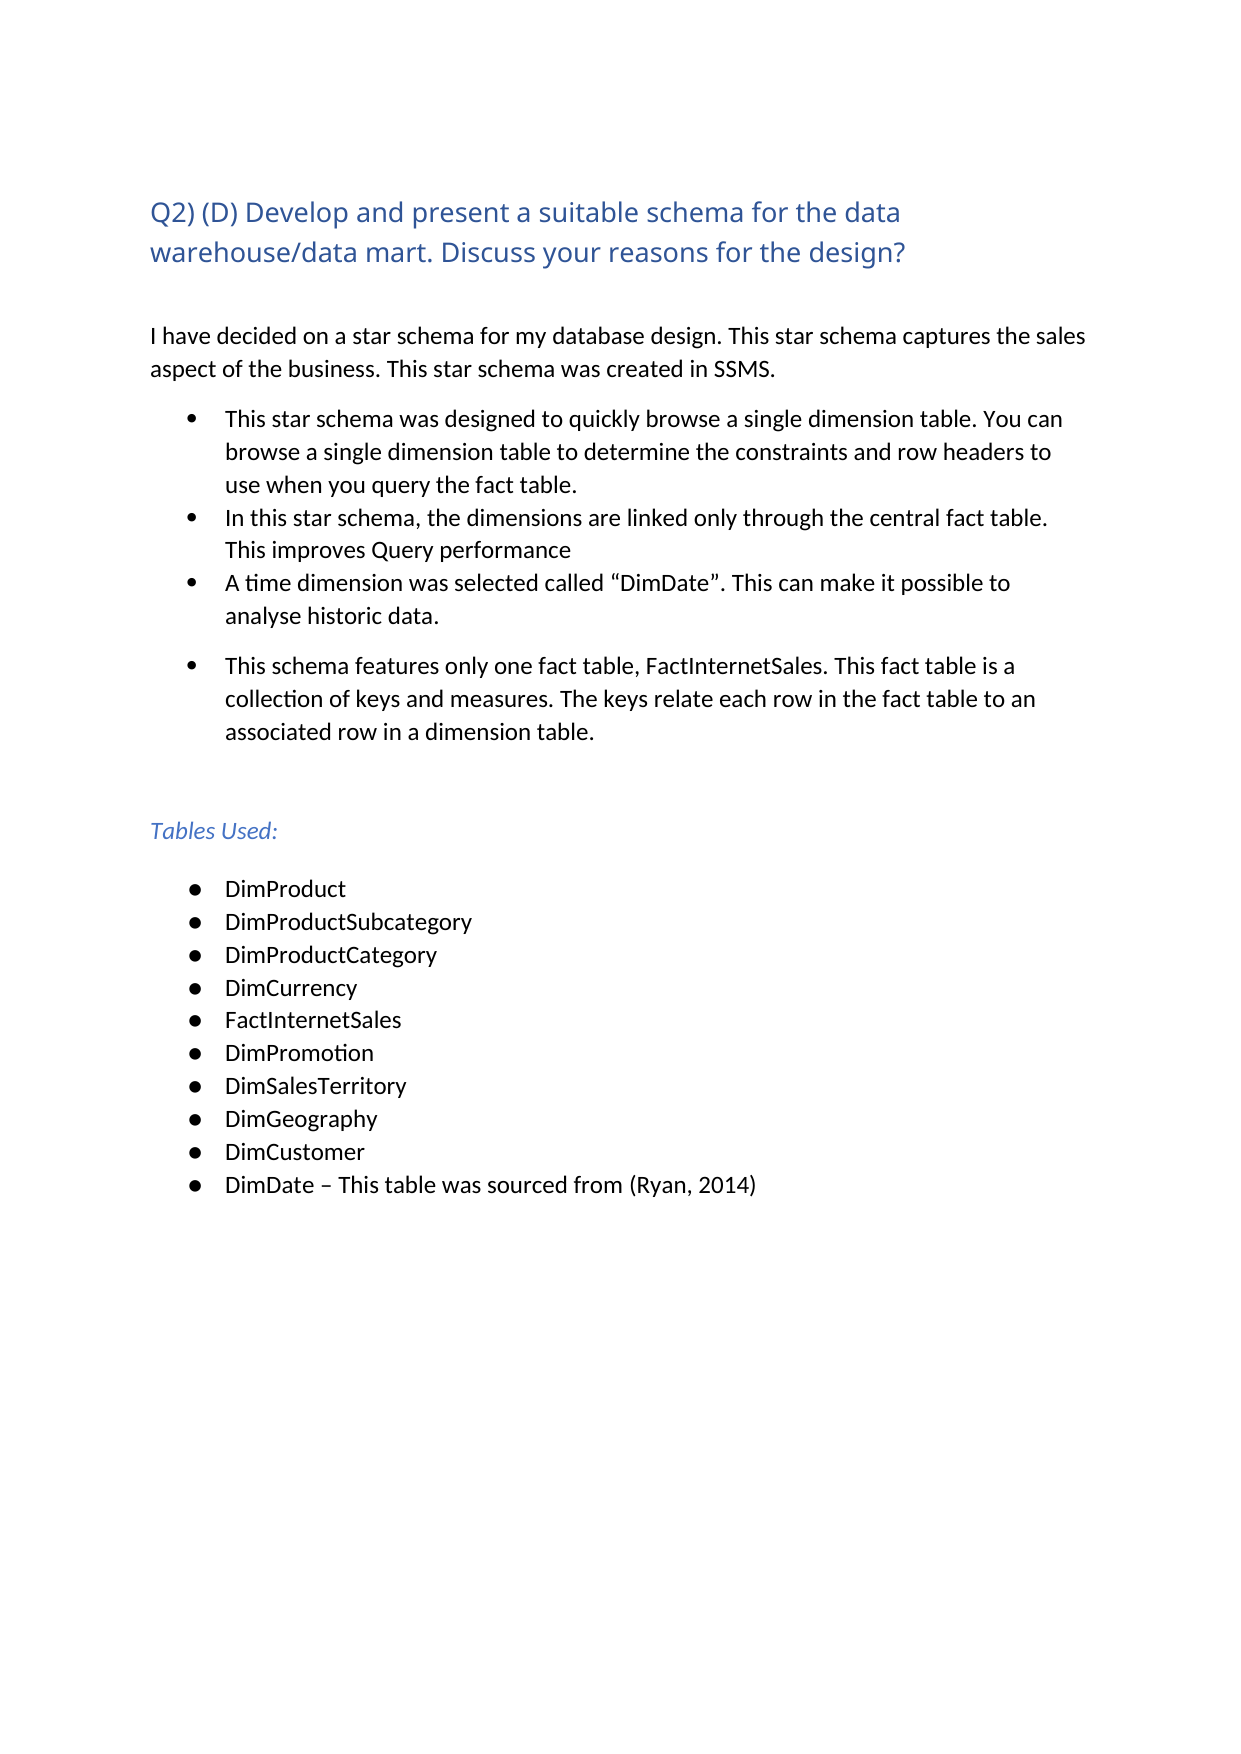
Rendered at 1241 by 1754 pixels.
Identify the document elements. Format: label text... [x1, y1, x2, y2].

list DimCurrency [187, 972, 1090, 1002]
list DimPromotion [187, 1037, 1090, 1068]
subtitle Q2) (D) Develop and present a suitable schema for the data warehouse/data mart. Discuss your reasons for the design? [150, 194, 1090, 271]
list DimCustomer [187, 1136, 1090, 1167]
list This star schema was designed to quickly browse a single dimension table. You can browse a single dimension table to determine the constraints and row headers to use when you query the fact table. [187, 403, 1090, 499]
list A time dimension was selected called “DimDate”. This can make it possible to analyse historic data. [187, 567, 1090, 631]
list FactInternetSales [187, 1004, 1090, 1035]
list DimProductSubcategory [187, 906, 1090, 936]
list DimProduct [187, 873, 1090, 903]
list DimProductCategory [187, 939, 1090, 969]
list In this star schema, the dimensions are linked only through the central fact table. This improves Query performance [187, 502, 1090, 565]
list DimGeography [187, 1103, 1090, 1134]
list DimSalesTerritory [187, 1070, 1090, 1101]
text I have decided on a star schema for my database design. This star schema captures the sales aspect of the business. This star schema was created in SSMS. [150, 320, 1090, 384]
list This schema features only one fact table, FactInternetSales. This fact table is a collection of keys and measures. The keys relate each row in the fact table to an associated row in a dimension table. [187, 650, 1090, 746]
list DimDate – This table was sourced from (Ryan, 2014) [187, 1169, 1090, 1200]
text Tables Used: [150, 815, 1090, 846]
